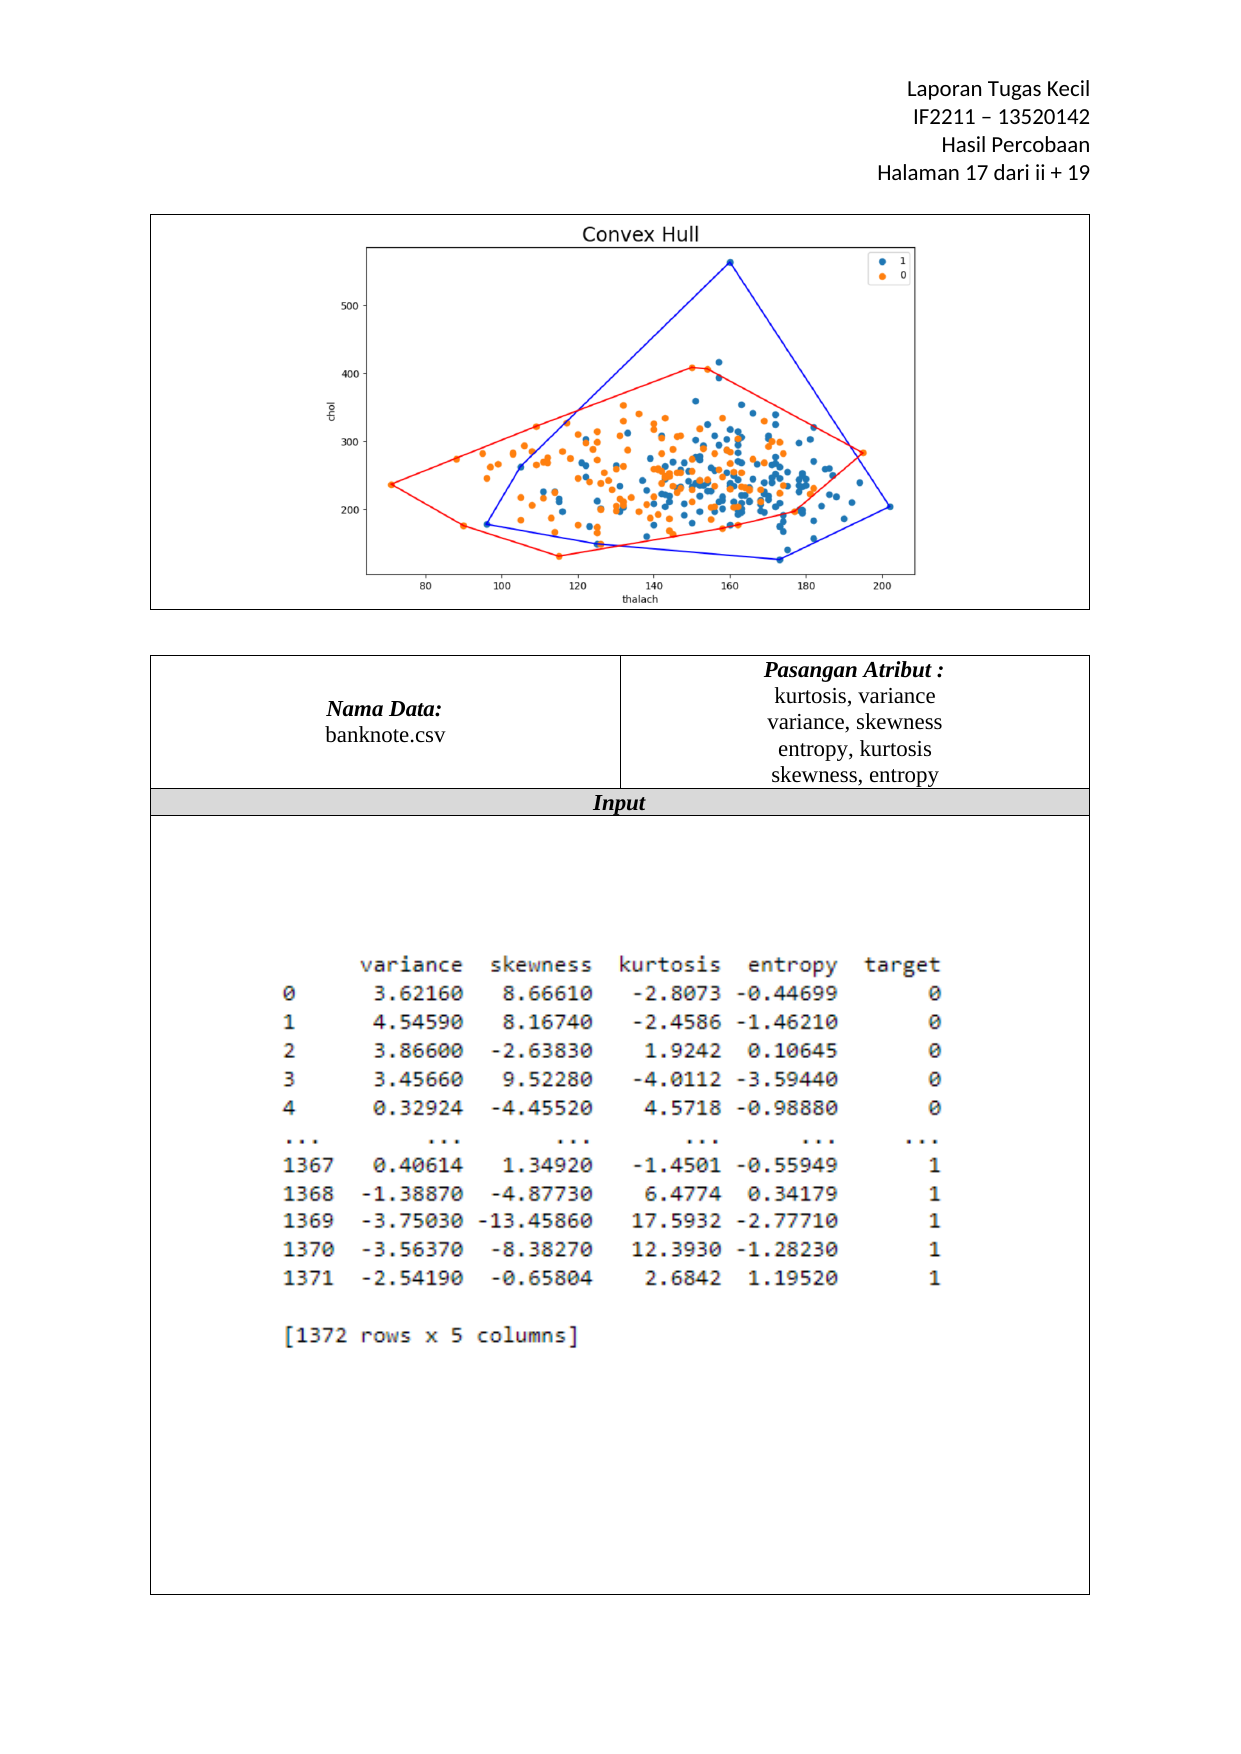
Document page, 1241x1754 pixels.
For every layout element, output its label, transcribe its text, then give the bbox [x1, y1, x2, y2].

table_header Pasangan Atribut : kurtosis, variance variance, skewness entropy, kurtosis skewness, entropy [621, 656, 1089, 787]
table_header Nama Data: banknote.csv [151, 656, 620, 787]
table_cell [151, 215, 320, 608]
table_cell Input [151, 789, 1089, 815]
table_cell [151, 816, 1089, 1594]
picture [320, 215, 920, 609]
picture [270, 947, 970, 1357]
table_cell [920, 215, 1089, 608]
